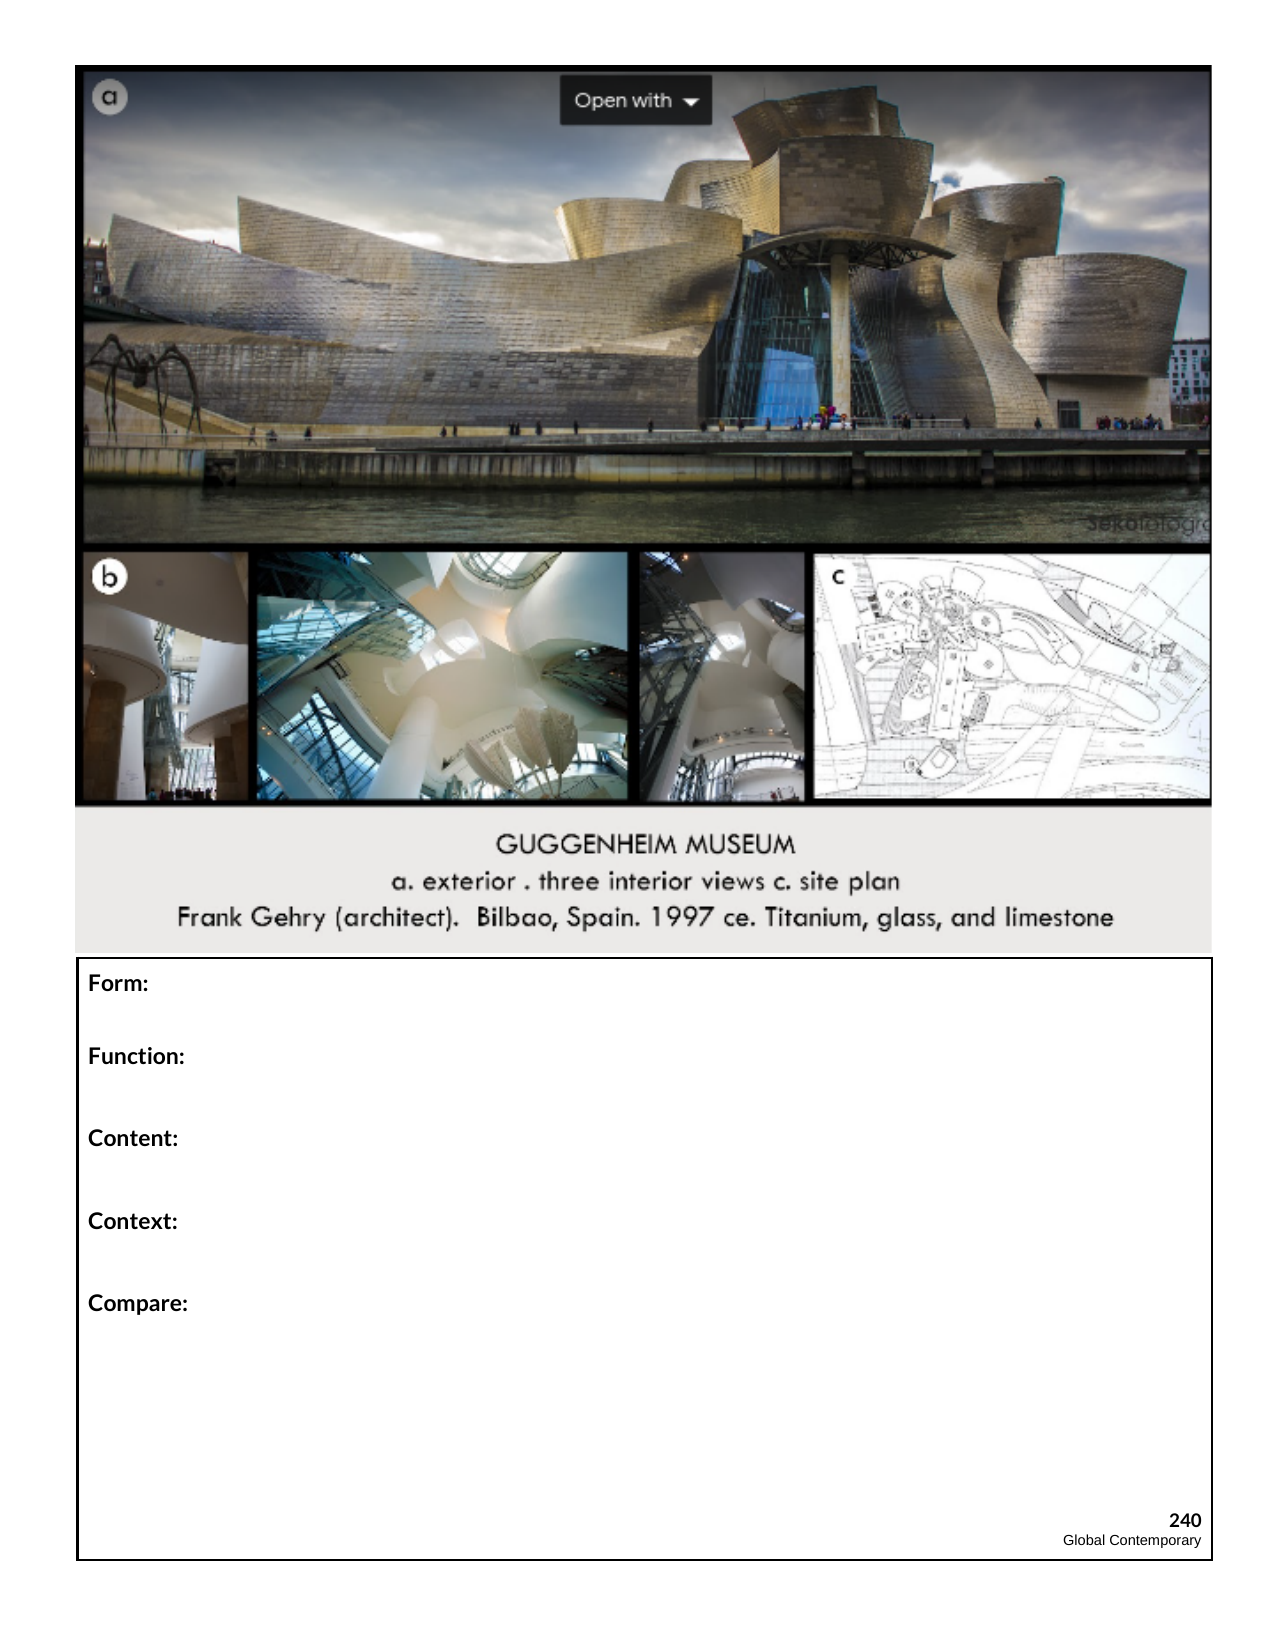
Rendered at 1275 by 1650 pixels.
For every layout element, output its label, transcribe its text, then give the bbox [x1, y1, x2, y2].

table_header Form: Function: Content: Context: Compare: 240 Global Contemporary [79, 959, 1211, 1559]
picture [75, 65, 1212, 953]
